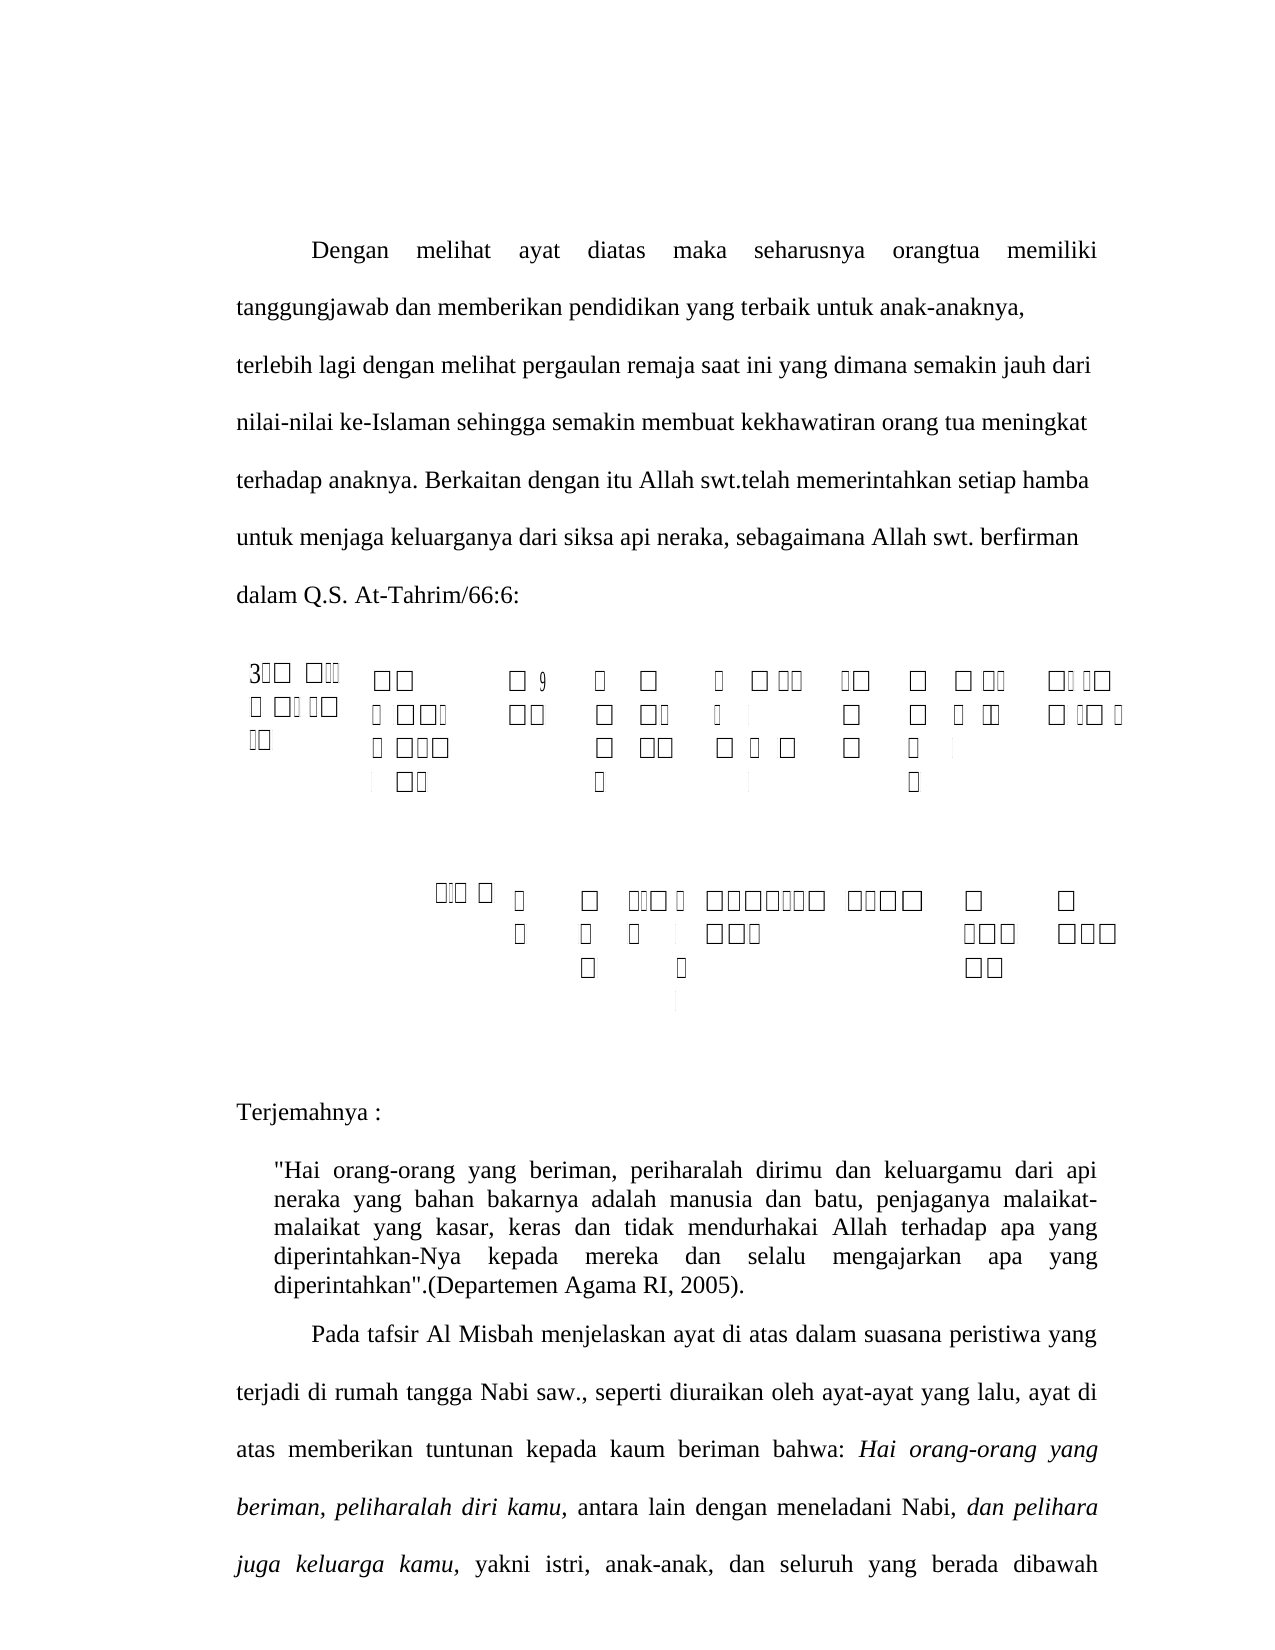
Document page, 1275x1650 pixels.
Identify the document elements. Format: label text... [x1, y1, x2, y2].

text   [845, 884, 919, 917]
text "Hai orang-orang yang beriman, periharalah dirimu dan keluargamu dari api neraka yang bahan bakarnya adalah manusia dan batu, penjaganya malaikat- malaikat yang kasar, keras dan tidak mendurhakai Allah terhadap apa yang diperintahkan-Nya kepada mereka dan selalu mengajarkan apa yang diperintahkan".(Departemen Agama RI, 2005). [274, 1155, 1098, 1299]
text   [579, 884, 609, 984]
text   [981, 664, 1029, 731]
text  [1055, 884, 1135, 951]
text  [394, 664, 455, 798]
text    [907, 664, 934, 798]
text Terjemahnya : [236, 1097, 1135, 1126]
text   [627, 884, 663, 951]
text   [840, 664, 874, 764]
text   [179, 876, 494, 909]
text   [963, 884, 1030, 984]
text    [637, 664, 696, 764]
text      [1046, 664, 1135, 731]
text  [593, 664, 618, 798]
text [236, 1319, 1098, 1578]
text   [513, 884, 536, 951]
text   [777, 664, 826, 764]
text   [704, 884, 809, 951]
text Dengan melihat ayat diatas maka seharusnya orangtua memiliki tanggungjawab dan memberikan pendidikan yang terbaik untuk anak-anaknya, terlebih lagi dengan melihat pergaulan remaja saat ini yang dimana semakin jauh dari nilai-nilai ke-Islaman sehingga semakin membuat kekhawatiran orang tua meningkat terhadap anaknya. Berkaitan dengan itu Allah swt.telah memerintahkan setiap hamba untuk menjaga keluarganya dari siksa api neraka, sebagaimana Allah swt. berfirman dalam Q.S. At-Tahrim/66:6: [236, 235, 1098, 609]
text    [506, 664, 562, 731]
text       [249, 656, 348, 757]
text  [713, 664, 731, 764]
